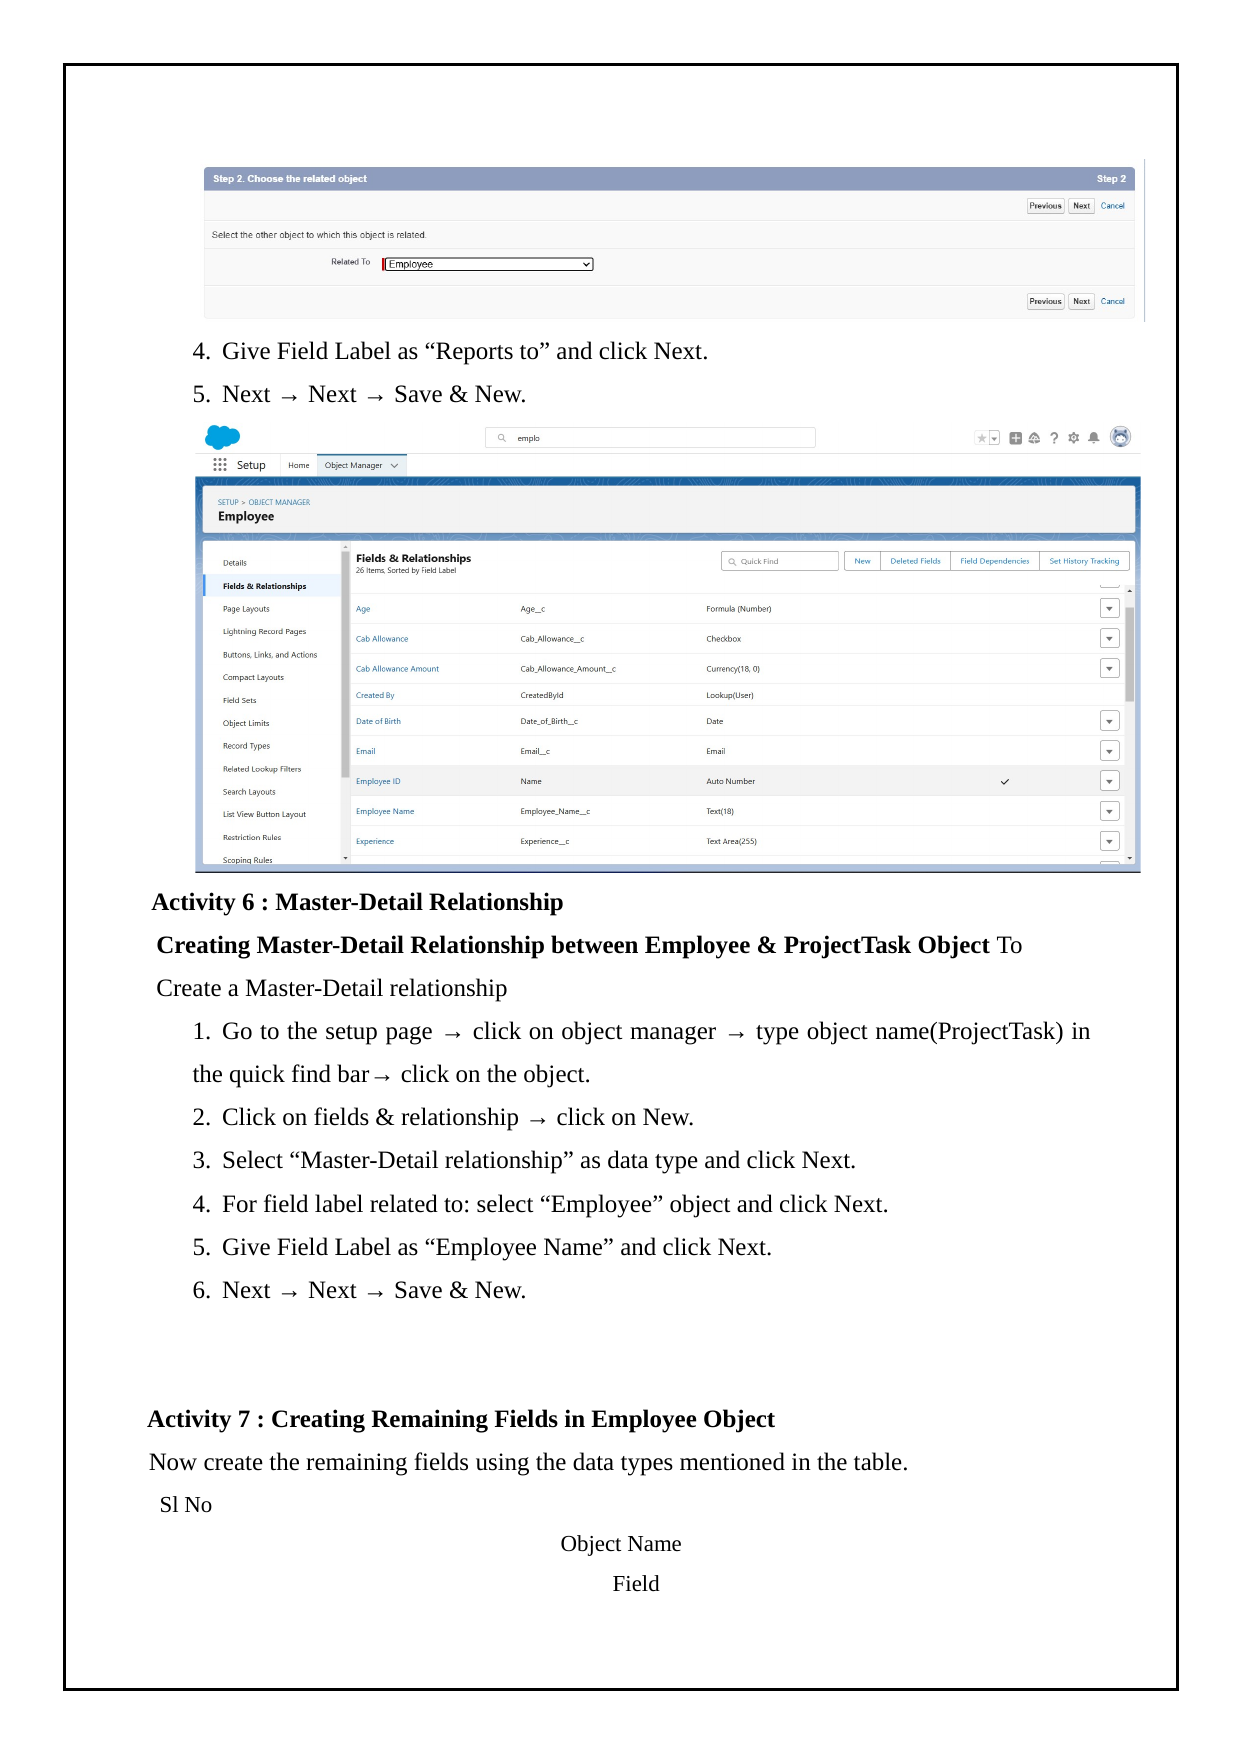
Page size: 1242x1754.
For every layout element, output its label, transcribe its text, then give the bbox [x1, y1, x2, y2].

list Go to the setup page → click on object manager → type object name(ProjectTask) in the quick find bar→ click on the object. [192, 1016, 1092, 1088]
list For field label related to: select “Employee” object and click Next. [192, 1189, 1092, 1217]
list Give Field Label as “Reports to” and click Next. [192, 336, 1092, 365]
list Next → Next → Save & New. [192, 379, 1092, 408]
list Give Field Label as “Employee Name” and click Next. [192, 1232, 1092, 1261]
list Select “Master-Detail relationship” as data type and click Next. [192, 1146, 1092, 1174]
picture [200, 159, 1146, 322]
text Creating Master-Detail Relationship between Employee & ProjectTask Object To Create a Master-Detail relationship [156, 930, 1092, 1002]
text Now create the remaining fields using the data types mentioned in the table. [148, 1447, 1092, 1476]
text Activity 7 : Creating Remaining Fields in Employee Object [147, 1404, 1092, 1433]
list Next → Next → Save & New. [192, 1275, 1092, 1304]
list Click on fields & relationship → click on New. [192, 1102, 1092, 1131]
text Activity 6 : Master-Detail Relationship [151, 887, 1092, 916]
picture [195, 422, 1141, 873]
